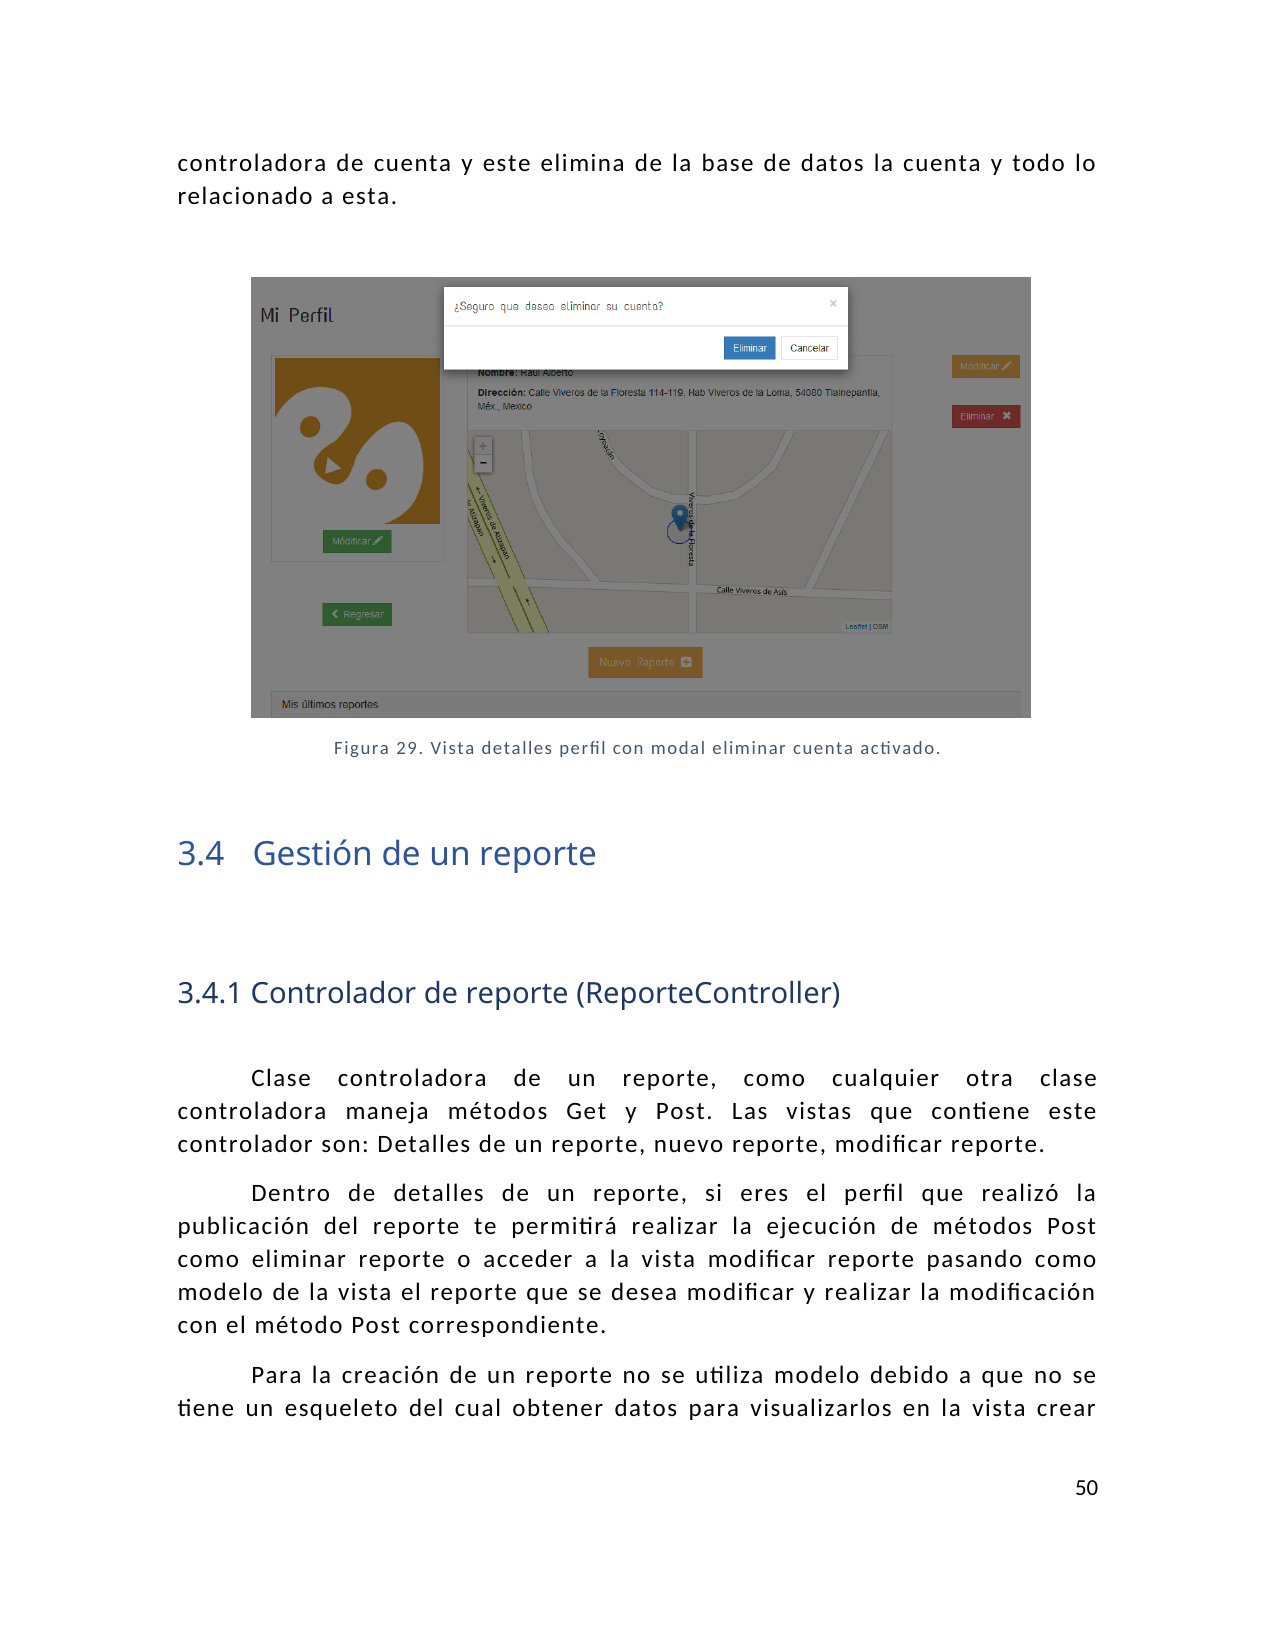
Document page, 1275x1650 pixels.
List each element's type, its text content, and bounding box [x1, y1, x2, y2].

text Clase controladora de un reporte, como cualquier otra clase controladora maneja métodos Get y Post. Las vistas que contiene este controlador son: Detalles de un reporte, nuevo reporte, modificar reporte. [177, 1062, 1098, 1158]
subtitle Gestión de un reporte [177, 830, 1098, 875]
subtitle 3.4.1 Controlador de reporte (ReporteController) [177, 972, 1098, 1012]
text Dentro de detalles de un reporte, si eres el perfil que realizó la publicación del reporte te permitirá realizar la ejecución de métodos Post como eliminar reporte o acceder a la vista modificar reporte pasando como modelo de la vista el reporte que se desea modificar y realizar la modificación con el método Post correspondiente. [177, 1178, 1098, 1340]
text Figura 29. Vista detalles perfil con modal eliminar cuenta activado. [177, 736, 1098, 759]
picture [251, 277, 1031, 718]
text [177, 1359, 1098, 1422]
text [177, 148, 1098, 211]
